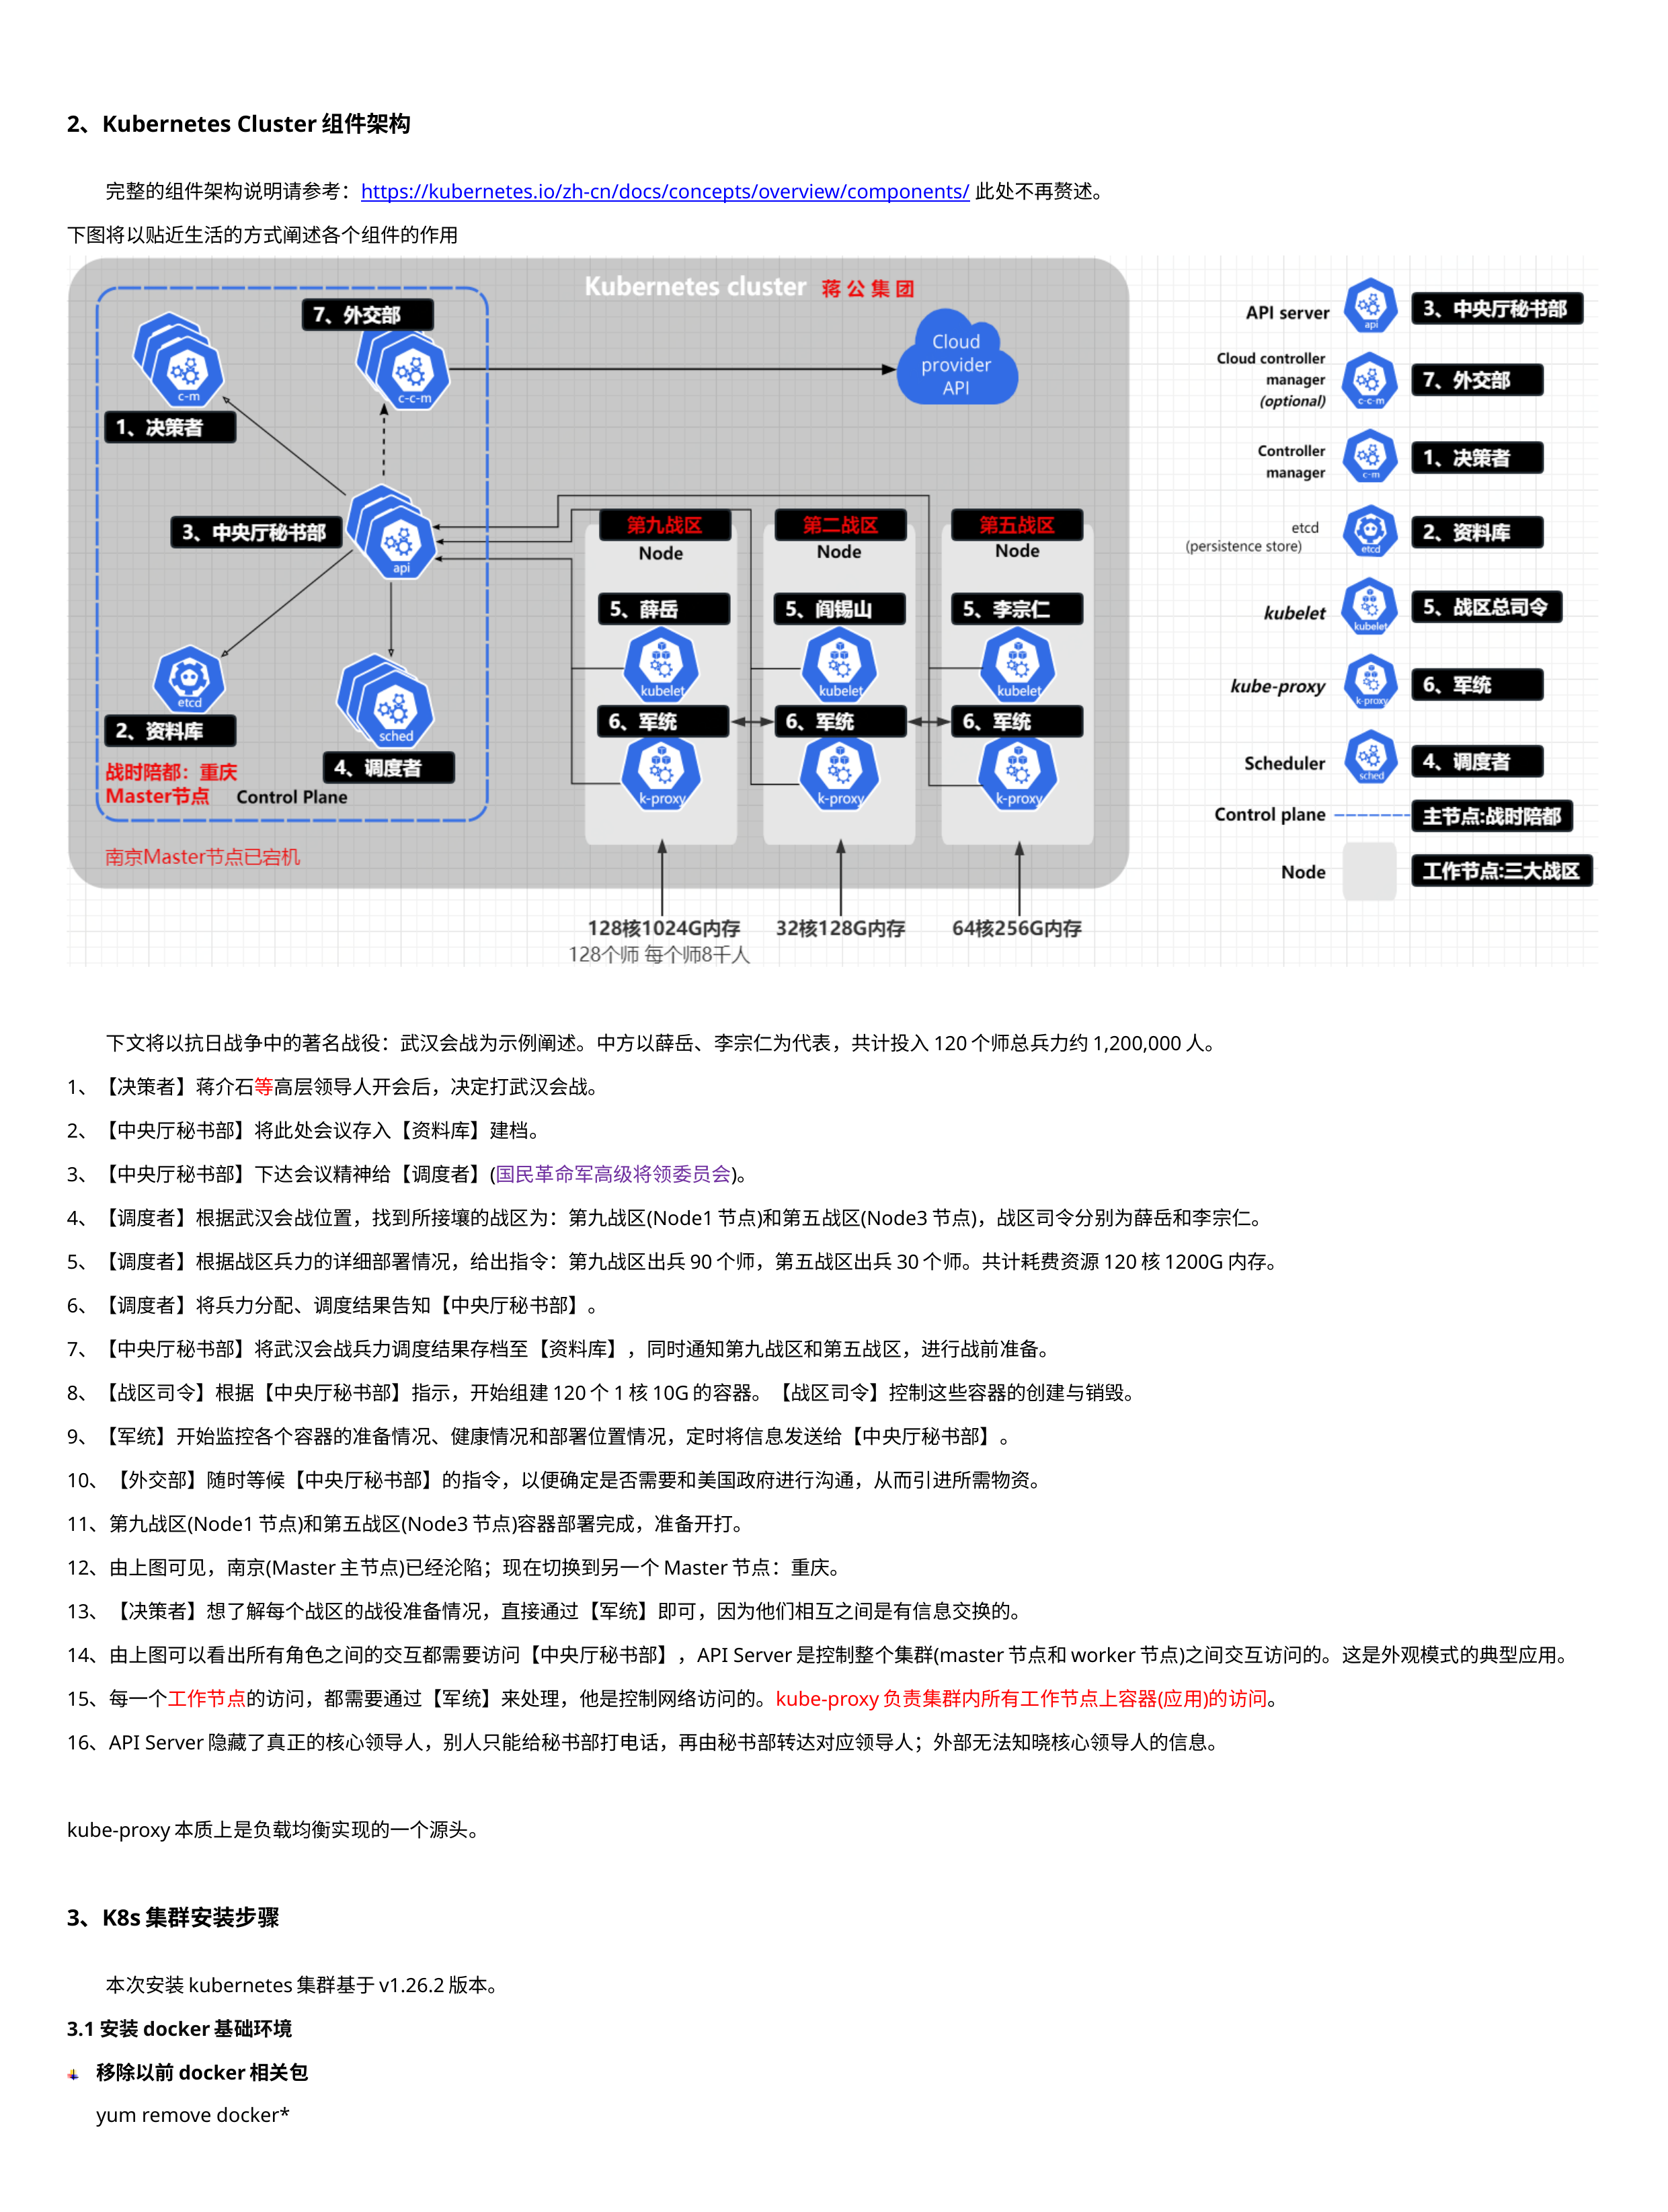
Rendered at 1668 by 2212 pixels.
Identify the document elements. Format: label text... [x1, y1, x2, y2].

text 11、第九战区(Node1节点)和第五战区(Node3节点)容器部署完成，准备开打。 [67, 1501, 1617, 1545]
text 10、【外交部】随时等候【中央厅秘书部】的指令，以便确定是否需要和美国政府进行沟通，从而引进所需物资。 [67, 1458, 1617, 1501]
text 1、【决策者】蒋介石等高层领导人开会后，决定打武汉会战。 [67, 1064, 1617, 1108]
text yum remove docker* [67, 2093, 1617, 2137]
text 15、每一个工作节点的访问，都需要通过【军统】来处理，他是控制网络访问的。kube-proxy负责集群内所有工作节点上容器(应用)的访问。 [67, 1676, 1617, 1720]
text 2、Kubernetes Cluster组件架构 [67, 101, 1617, 145]
text 3.1 安装docker基础环境 [67, 2006, 1617, 2049]
text 3、K8s集群安装步骤 [67, 1895, 1617, 1938]
text kube-proxy本质上是负载均衡实现的一个源头。 [67, 1807, 1617, 1851]
text 移除以前docker相关包 [67, 2049, 1617, 2093]
picture [67, 2068, 79, 2080]
text 8、【战区司令】根据【中央厅秘书部】指示，开始组建120个1核10G的容器。【战区司令】控制这些容器的创建与销毁。 [67, 1370, 1617, 1414]
text 2、【中央厅秘书部】将此处会议存入【资料库】建档。 [67, 1108, 1617, 1152]
text 下图将以贴近生活的方式阐述各个组件的作用 [67, 212, 1617, 255]
text 5、【调度者】根据战区兵力的详细部署情况，给出指令：第九战区出兵90个师，第五战区出兵30个师。共计耗费资源120核1200G内存。 [67, 1239, 1617, 1283]
text 完整的组件架构说明请参考：https://kubernetes.io/zh-cn/docs/concepts/overview/components/ 此处不再赘述。 [67, 168, 1617, 212]
picture [67, 255, 1599, 967]
text 4、【调度者】根据武汉会战位置，找到所接壤的战区为：第九战区(Node1节点)和第五战区(Node3节点)，战区司令分别为薛岳和李宗仁。 [67, 1195, 1617, 1239]
text 3、【中央厅秘书部】下达会议精神给【调度者】(国民革命军高级将领委员会)。 [67, 1152, 1617, 1195]
text 14、由上图可以看出所有角色之间的交互都需要访问【中央厅秘书部】，API Server是控制整个集群(master节点和worker节点)之间交互访问的。这是外观模式的典型应用。 [67, 1632, 1617, 1676]
text 9、【军统】开始监控各个容器的准备情况、健康情况和部署位置情况，定时将信息发送给【中央厅秘书部】。 [67, 1414, 1617, 1458]
text 下文将以抗日战争中的著名战役：武汉会战为示例阐述。中方以薛岳、李宗仁为代表，共计投入120个师总兵力约1,200,000人。 [67, 1021, 1617, 1064]
text 7、【中央厅秘书部】将武汉会战兵力调度结果存档至【资料库】，同时通知第九战区和第五战区，进行战前准备。 [67, 1327, 1617, 1370]
text 本次安装kubernetes集群基于v1.26.2版本。 [67, 1962, 1617, 2006]
text 16、API Server隐藏了真正的核心领导人，别人只能给秘书部打电话，再由秘书部转达对应领导人；外部无法知晓核心领导人的信息。 [67, 1720, 1617, 1764]
text 12、由上图可见，南京(Master主节点)已经沦陷；现在切换到另一个Master节点：重庆。 [67, 1545, 1617, 1589]
text 13、【决策者】想了解每个战区的战役准备情况，直接通过【军统】即可，因为他们相互之间是有信息交换的。 [67, 1589, 1617, 1632]
text 6、【调度者】将兵力分配、调度结果告知【中央厅秘书部】。 [67, 1283, 1617, 1327]
